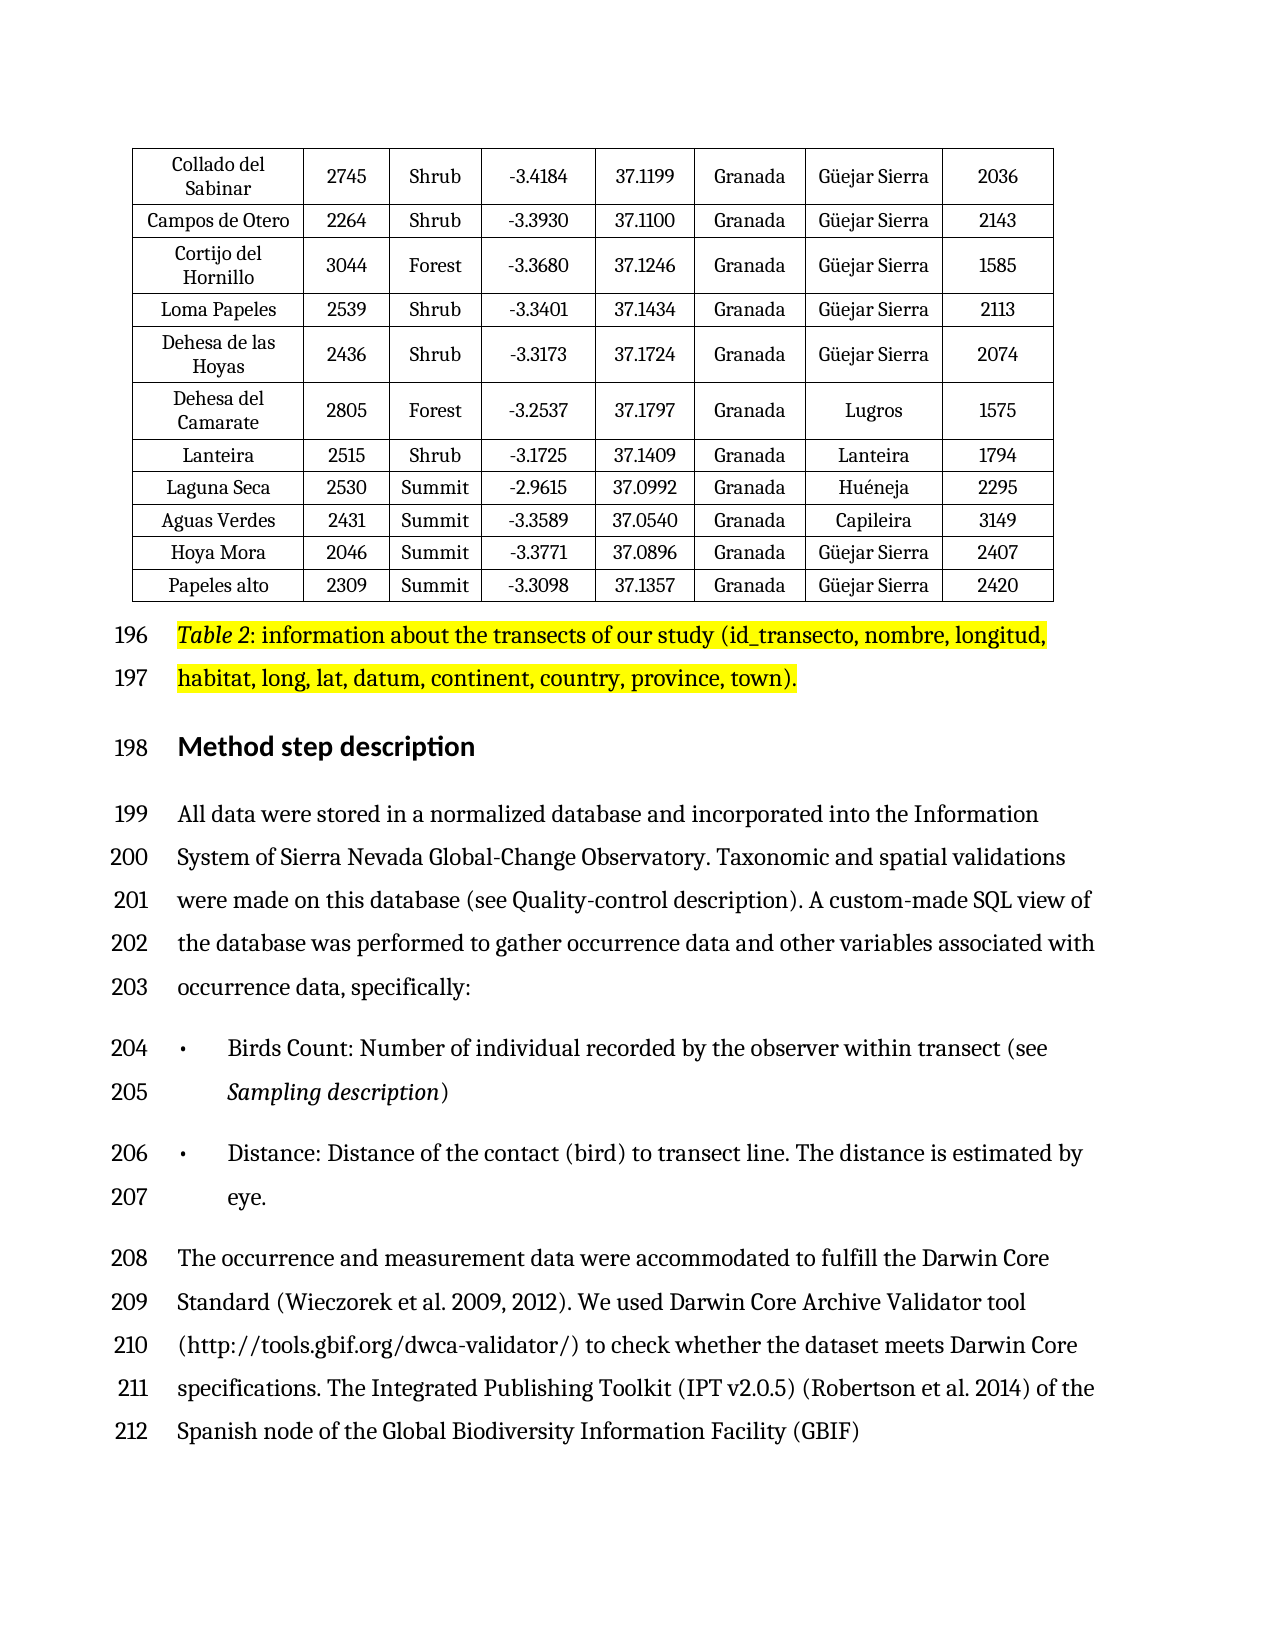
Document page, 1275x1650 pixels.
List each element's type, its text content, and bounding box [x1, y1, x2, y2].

table_cell Granada [695, 505, 805, 536]
table_cell Granada [695, 149, 805, 204]
table_cell -2.9615 [482, 472, 595, 503]
list Birds Count: Number of individual recorded by the observer within transect (see Sampling description) [177, 1034, 1098, 1106]
table_cell Forest [390, 238, 481, 293]
table_cell 37.1797 [596, 383, 694, 438]
table_cell 3044 [304, 238, 389, 293]
table_cell -3.3173 [482, 327, 595, 382]
table_cell Loma Papeles [133, 294, 303, 326]
table_cell Güejar Sierra [806, 570, 942, 601]
table_cell Shrub [390, 327, 481, 382]
table_cell 37.1100 [596, 205, 694, 237]
table_cell 2036 [943, 149, 1053, 204]
table_cell 2295 [943, 472, 1053, 503]
table_cell 1794 [943, 440, 1053, 471]
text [177, 1244, 1098, 1446]
table_cell Laguna Seca [133, 472, 303, 503]
table_cell Güejar Sierra [806, 149, 942, 204]
table_cell 2530 [304, 472, 389, 503]
table_cell 2264 [304, 205, 389, 237]
table_cell Huéneja [806, 472, 942, 503]
table_cell 37.1434 [596, 294, 694, 326]
table_cell Granada [695, 537, 805, 568]
table_cell -3.3401 [482, 294, 595, 326]
table_cell Granada [695, 383, 805, 438]
table_cell 3149 [943, 505, 1053, 536]
table_cell 2431 [304, 505, 389, 536]
table_cell Lugros [806, 383, 942, 438]
table_cell Dehesa del Camarate [133, 383, 303, 438]
table_cell Campos de Otero [133, 205, 303, 237]
table_cell -3.3930 [482, 205, 595, 237]
table_cell 2074 [943, 327, 1053, 382]
table_cell 37.0540 [596, 505, 694, 536]
table_cell -3.4184 [482, 149, 595, 204]
text All data were stored in a normalized database and incorporated into the Information System of Sierra Nevada Global-Change Observatory. Taxonomic and spatial validations were made on this database (see Quality-control description). A custom-made SQL view of the database was performed to gather occurrence data and other variables associated with occurrence data, specifically: [177, 800, 1098, 1001]
table_cell Lanteira [806, 440, 942, 471]
table_cell Güejar Sierra [806, 238, 942, 293]
table_cell Güejar Sierra [806, 294, 942, 326]
table_cell 1585 [943, 238, 1053, 293]
table_cell Summit [390, 537, 481, 568]
table_cell 2309 [304, 570, 389, 601]
table_cell Summit [390, 472, 481, 503]
table_cell Summit [390, 505, 481, 536]
table_cell 2143 [943, 205, 1053, 237]
table_cell Lanteira [133, 440, 303, 471]
table_cell Capileira [806, 505, 942, 536]
table_cell -3.3098 [482, 570, 595, 601]
table_cell 37.0992 [596, 472, 694, 503]
table_cell 2539 [304, 294, 389, 326]
table_cell -3.2537 [482, 383, 595, 438]
table_cell 37.1199 [596, 149, 694, 204]
table_cell 2436 [304, 327, 389, 382]
table_cell 37.1246 [596, 238, 694, 293]
table_cell 2113 [943, 294, 1053, 326]
text Table 2: information about the transects of our study (id_transecto, nombre, longitud, habitat, long, lat, datum, continent, country, province, town). [177, 621, 1098, 693]
table_cell Forest [390, 383, 481, 438]
table_cell Cortijo del Hornillo [133, 238, 303, 293]
table_cell Granada [695, 440, 805, 471]
list Distance: Distance of the contact (bird) to transect line. The distance is estimated by eye. [177, 1139, 1098, 1211]
table_cell -3.3589 [482, 505, 595, 536]
table_cell -3.1725 [482, 440, 595, 471]
table_cell Granada [695, 205, 805, 237]
table_cell 2407 [943, 537, 1053, 568]
table_cell -3.3771 [482, 537, 595, 568]
table_cell Granada [695, 472, 805, 503]
table_cell Güejar Sierra [806, 327, 942, 382]
table_cell Aguas Verdes [133, 505, 303, 536]
table_cell Hoya Mora [133, 537, 303, 568]
table_cell 2745 [304, 149, 389, 204]
table_cell Shrub [390, 205, 481, 237]
table_cell Güejar Sierra [806, 537, 942, 568]
table_cell Collado del Sabinar [133, 149, 303, 204]
table_cell Güejar Sierra [806, 205, 942, 237]
table_cell 2515 [304, 440, 389, 471]
table_cell 37.1724 [596, 327, 694, 382]
table_cell 2805 [304, 383, 389, 438]
table_cell Granada [695, 294, 805, 326]
table_cell Papeles alto [133, 570, 303, 601]
table_cell Shrub [390, 149, 481, 204]
subtitle Method step description [177, 728, 1098, 763]
table_cell Summit [390, 570, 481, 601]
table_cell Shrub [390, 440, 481, 471]
table_cell 37.1357 [596, 570, 694, 601]
table_cell 37.1409 [596, 440, 694, 471]
table_cell Shrub [390, 294, 481, 326]
table_cell Granada [695, 327, 805, 382]
table_cell -3.3680 [482, 238, 595, 293]
table_cell 2046 [304, 537, 389, 568]
table_cell 2420 [943, 570, 1053, 601]
table_cell Dehesa de las Hoyas [133, 327, 303, 382]
table_cell Granada [695, 570, 805, 601]
table_cell 1575 [943, 383, 1053, 438]
table_cell Granada [695, 238, 805, 293]
table_cell 37.0896 [596, 537, 694, 568]
